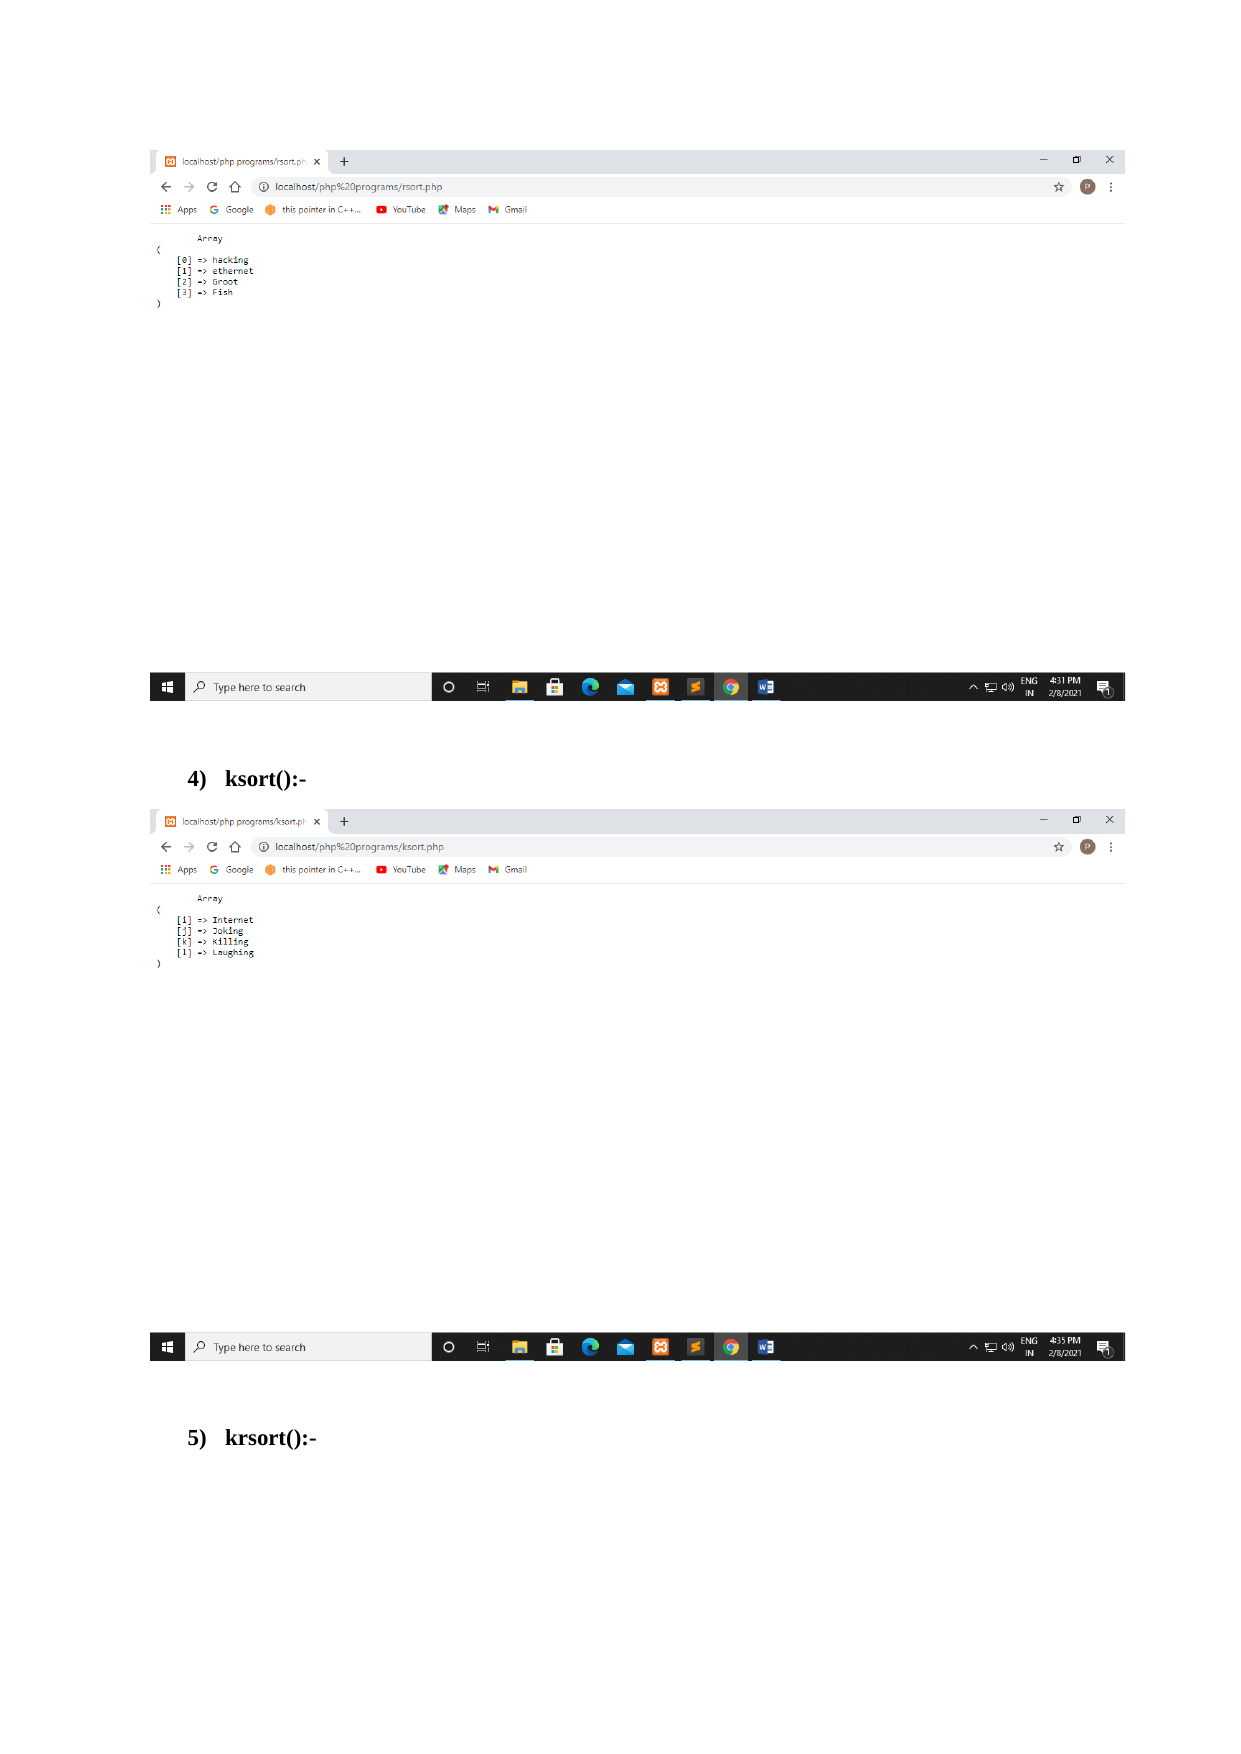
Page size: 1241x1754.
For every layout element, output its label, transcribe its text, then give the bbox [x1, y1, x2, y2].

picture [150, 150, 1125, 701]
picture [150, 809, 1125, 1361]
list krsort():- [187, 1424, 1090, 1451]
list ksort():- [187, 764, 1090, 791]
